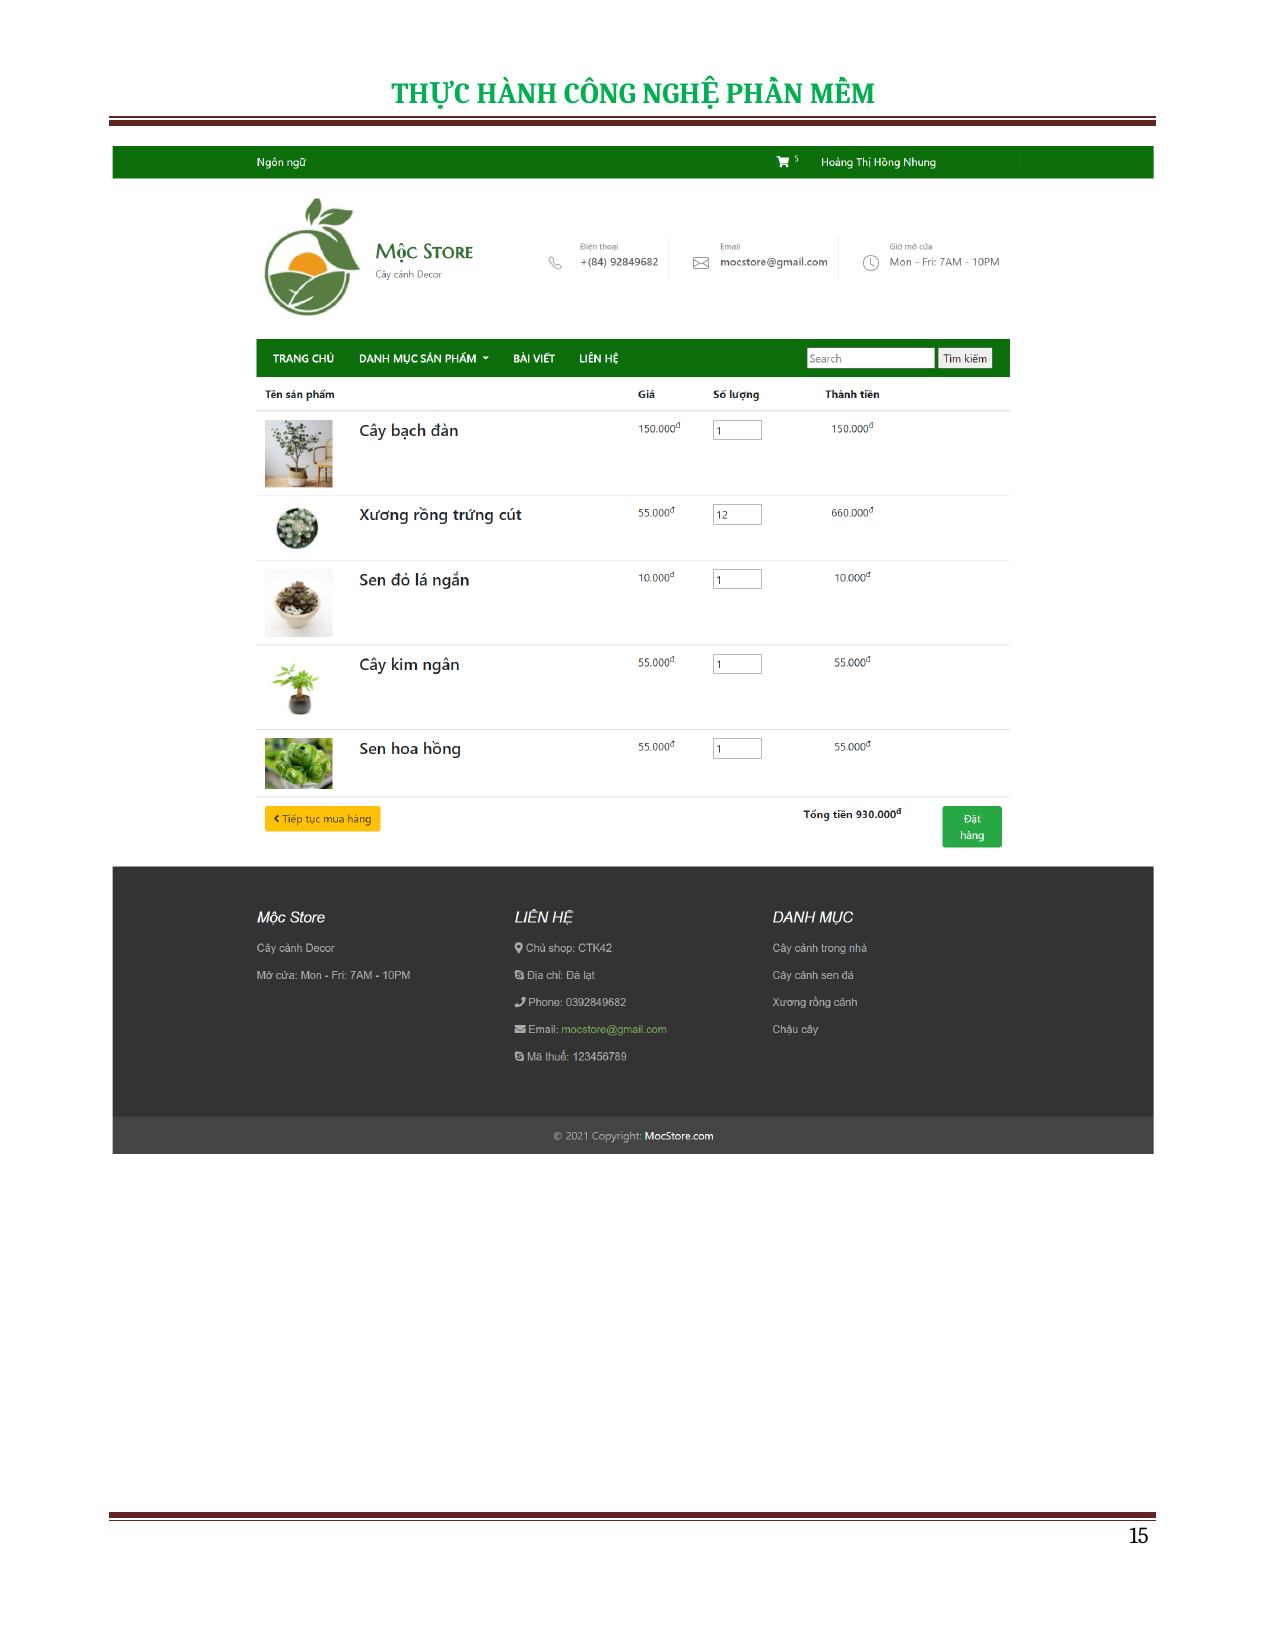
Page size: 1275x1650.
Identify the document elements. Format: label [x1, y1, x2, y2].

picture [112, 146, 1154, 1154]
